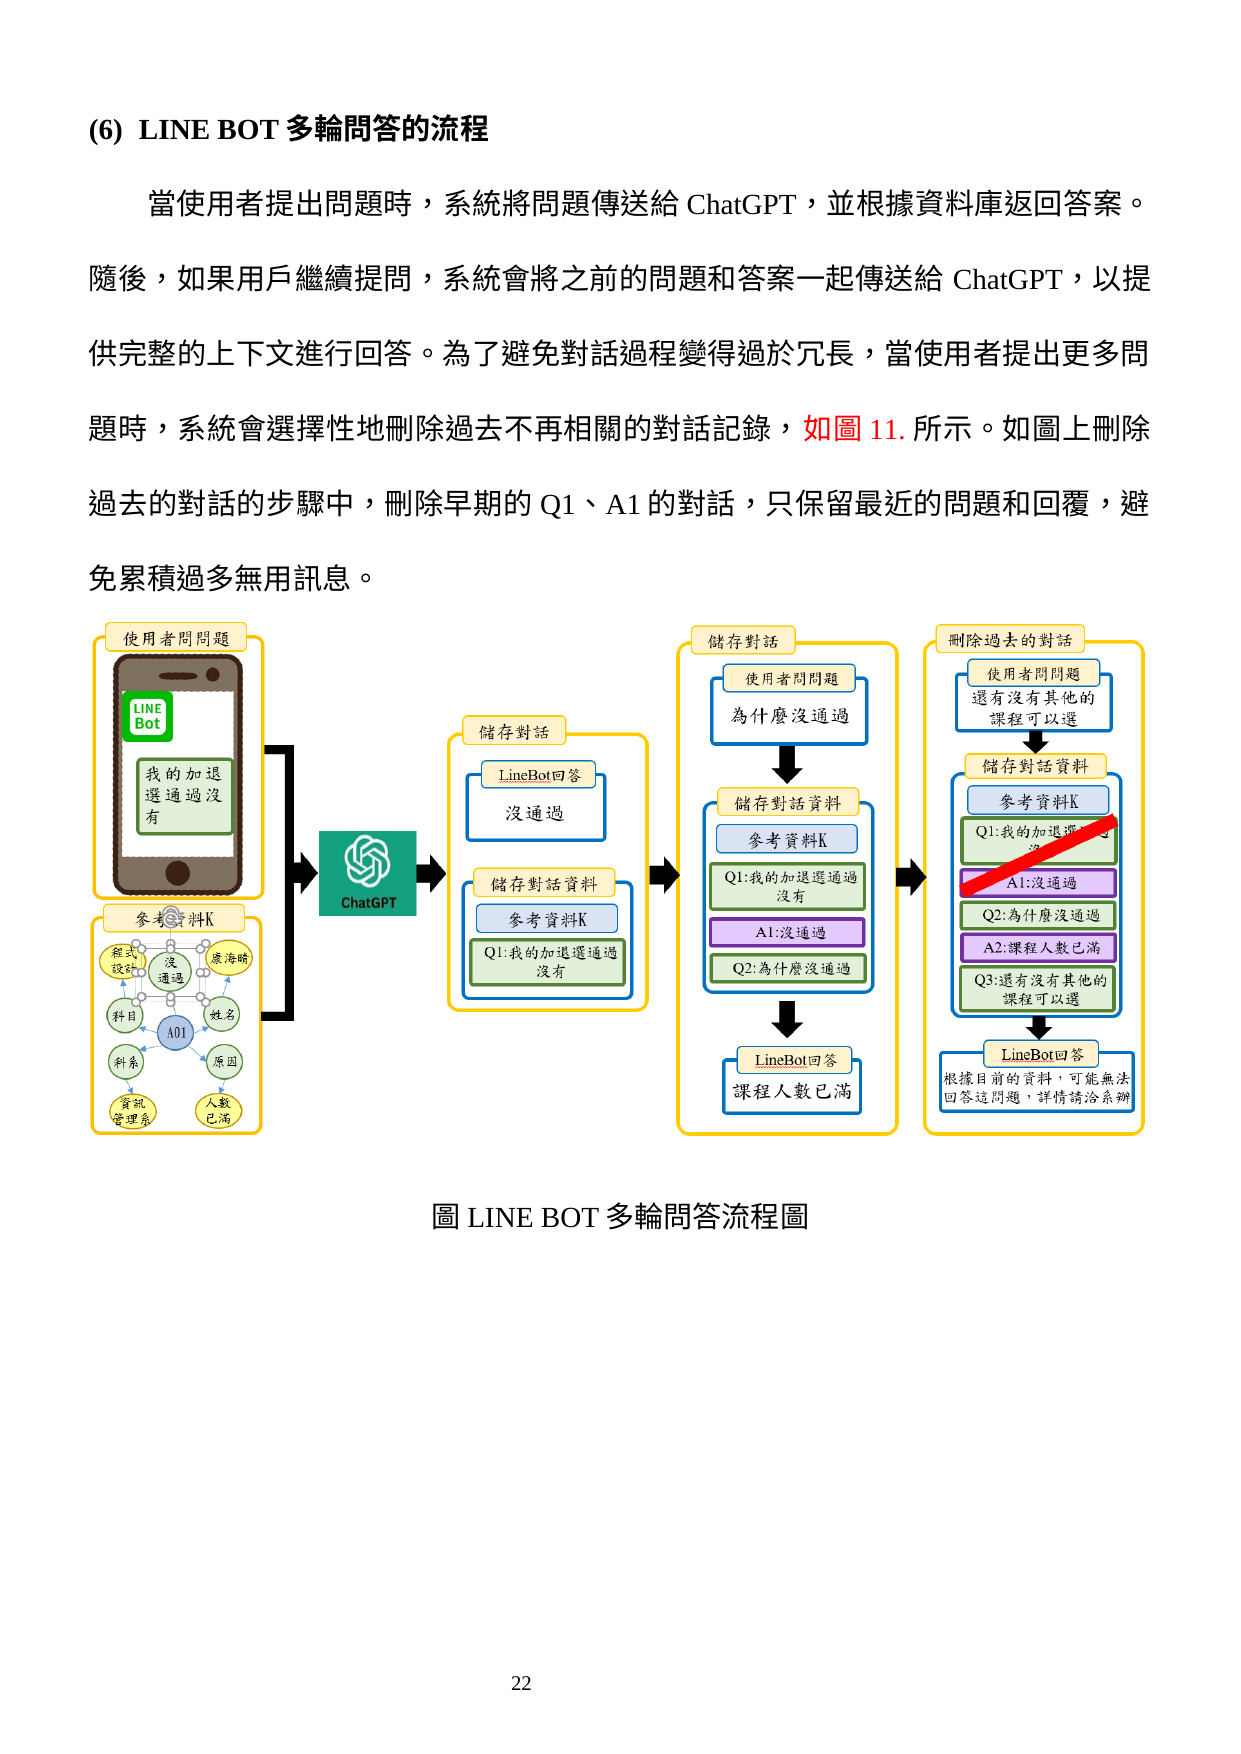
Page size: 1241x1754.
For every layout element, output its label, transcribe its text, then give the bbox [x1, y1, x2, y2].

text (6) LINE BOT多輪問答的流程 [89, 89, 1152, 164]
text 圖 LINE BOT多輪問答流程圖 [89, 1177, 1152, 1252]
text 當使用者提出問題時，系統將問題傳送給 ChatGPT，並根據資料庫返回答案。隨後，如果用戶繼續提問，系統會將之前的問題和答案一起傳送給 ChatGPT，以提供完整的上下文進行回答。為了避免對話過程變得過於冗長，當使用者提出更多問題時，系統會選擇性地刪除過去不再相關的對話記錄，如圖11. 所示。如圖上刪除過去的對話的步驟中，刪除早期的Q1、A1的對話，只保留最近的問題和回覆，避免累積過多無用訊息。 [89, 164, 1152, 614]
